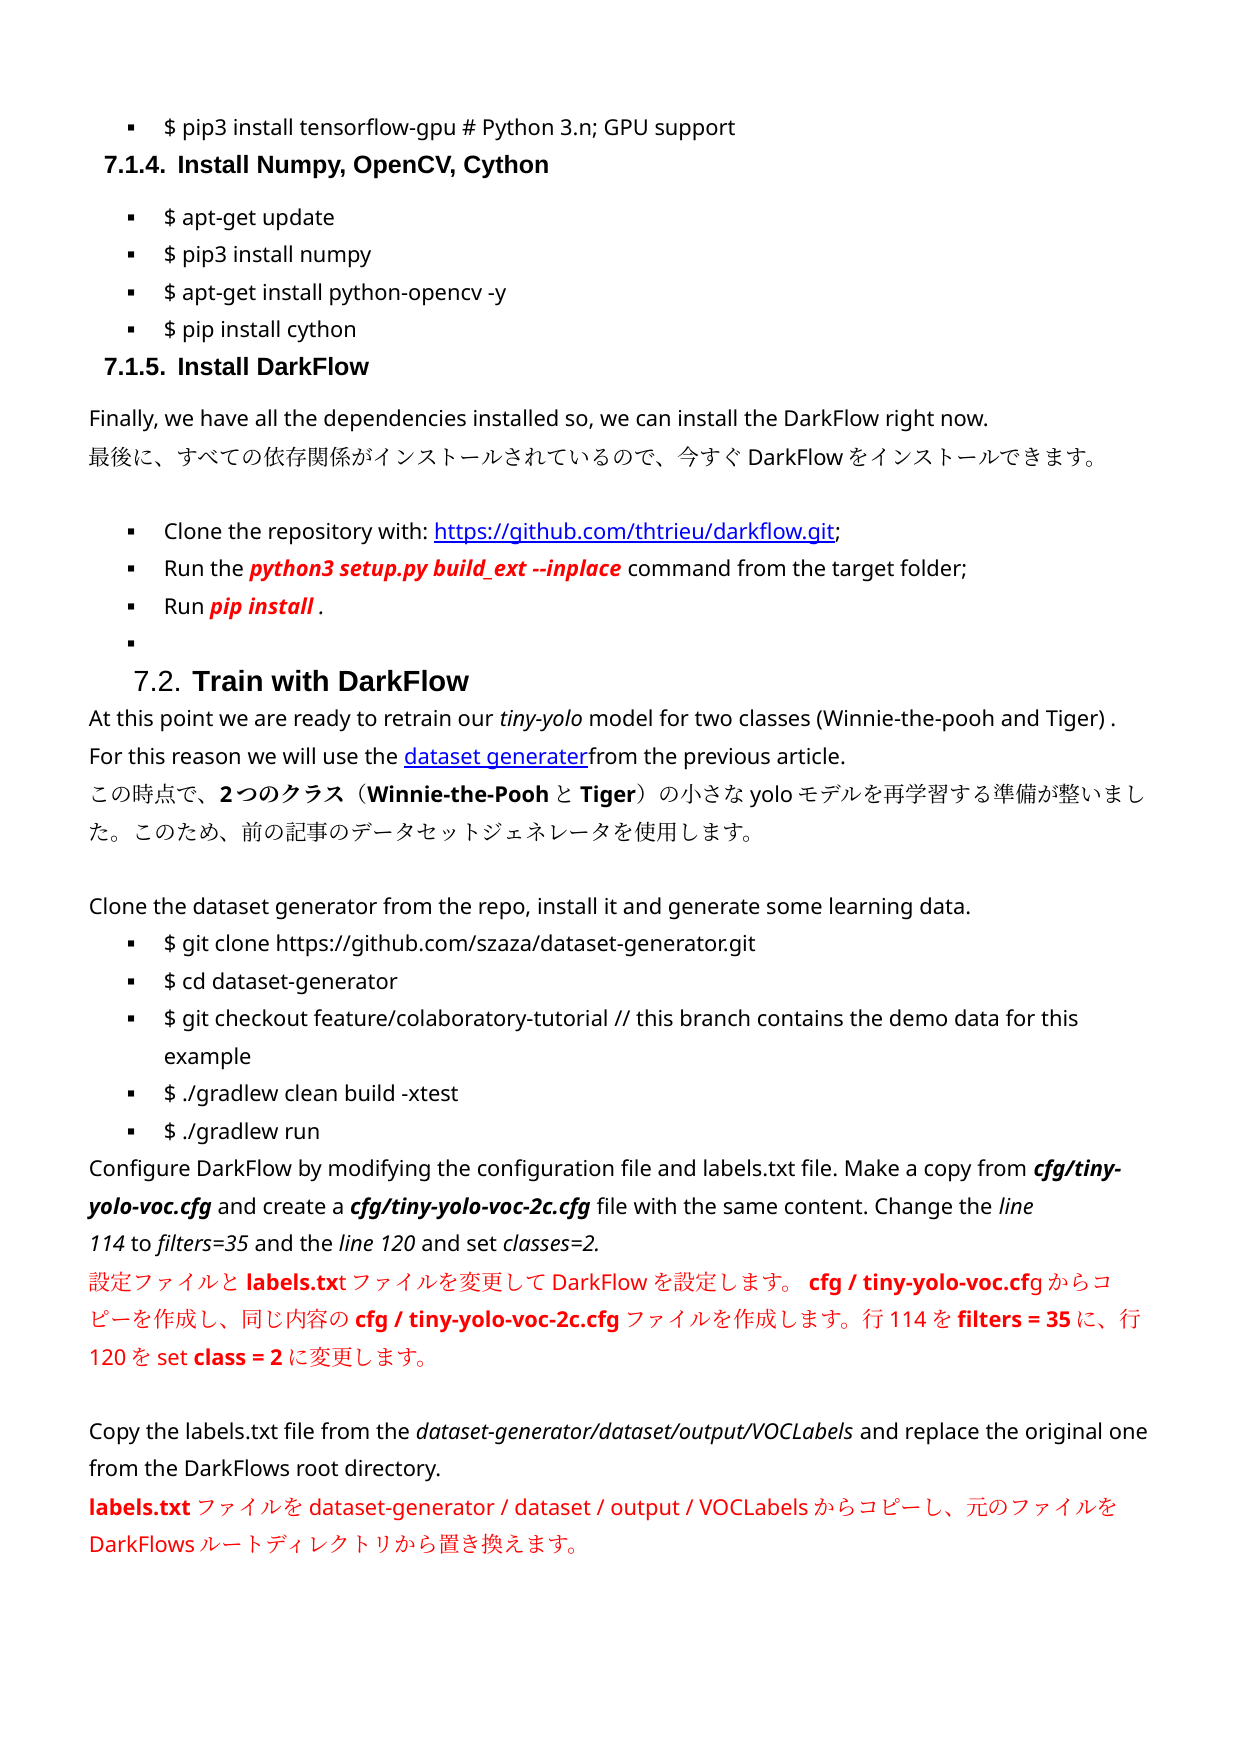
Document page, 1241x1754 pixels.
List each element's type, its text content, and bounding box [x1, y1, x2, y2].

text Configure DarkFlow by modifying the configuration file and labels.txt file. Make a copy from cfg/tiny-yolo-voc.cfg and create a cfg/tiny-yolo-voc-2c.cfg file with the same content. Change the line 114 to filters=35 and the line 120 and set classes=2. [89, 1149, 1152, 1262]
subtitle Install Numpy, OpenCV, Cython [103, 146, 1152, 183]
text 設定ファイルとlabels.txtファイルを変更してDarkFlowを設定します。 cfg / tiny-yolo-voc.cfgからコピーを作成し、同じ内容のcfg / tiny-yolo-voc-2c.cfgファイルを作成します。行114をfilters = 35に、行120をset class = 2に変更します。 [89, 1262, 1152, 1374]
list $ apt-get install python-opencv -y [126, 273, 1152, 310]
text At this point we are ready to retrain our tiny-yolo model for two classes (Winnie-the-pooh and Tiger) . For this reason we will use the dataset generaterfrom the previous article. [89, 699, 1152, 774]
subtitle Install DarkFlow [103, 348, 1152, 385]
list $ cd dataset-generator [126, 962, 1152, 999]
list $ apt-get update [126, 198, 1152, 235]
list $ ./gradlew run [126, 1112, 1152, 1149]
list Clone the repository with: https://github.com/thtrieu/darkflow.git; [126, 512, 1152, 549]
list $ pip install cython [126, 310, 1152, 348]
subtitle Train with DarkFlow [133, 662, 1152, 699]
list $ pip3 install tensorflow-gpu # Python 3.n; GPU support [126, 108, 1152, 146]
text Clone the dataset generator from the repo, install it and generate some learning data. [89, 887, 1152, 924]
list $ pip3 install numpy [126, 235, 1152, 273]
text labels.txtファイルをdataset-generator / dataset / output / VOCLabelsからコピーし、元のファイルをDarkFlowsルートディレクトリから置き換えます。 [89, 1487, 1152, 1562]
list $ ./gradlew clean build -xtest [126, 1074, 1152, 1112]
text Finally, we have all the dependencies installed so, we can install the DarkFlow right now. [89, 399, 1152, 437]
text 最後に、すべての依存関係がインストールされているので、今すぐDarkFlowをインストールできます。 [89, 437, 1152, 474]
list Run pip install . [126, 587, 1152, 624]
list $ git clone https://github.com/szaza/dataset-generator.git [126, 924, 1152, 962]
list $ git checkout feature/colaboratory-tutorial // this branch contains the demo data for this example [126, 999, 1152, 1074]
text Copy the labels.txt file from the dataset-generator/dataset/output/VOCLabels and replace the original one from the DarkFlows root directory. [89, 1412, 1152, 1487]
text この時点で、2つのクラス（Winnie-the-PoohとTiger）の小さなyoloモデルを再学習する準備が整いました。このため、前の記事のデータセットジェネレータを使用します。 [89, 774, 1152, 849]
list Run the python3 setup.py build_ext --inplace command from the target folder; [126, 549, 1152, 587]
